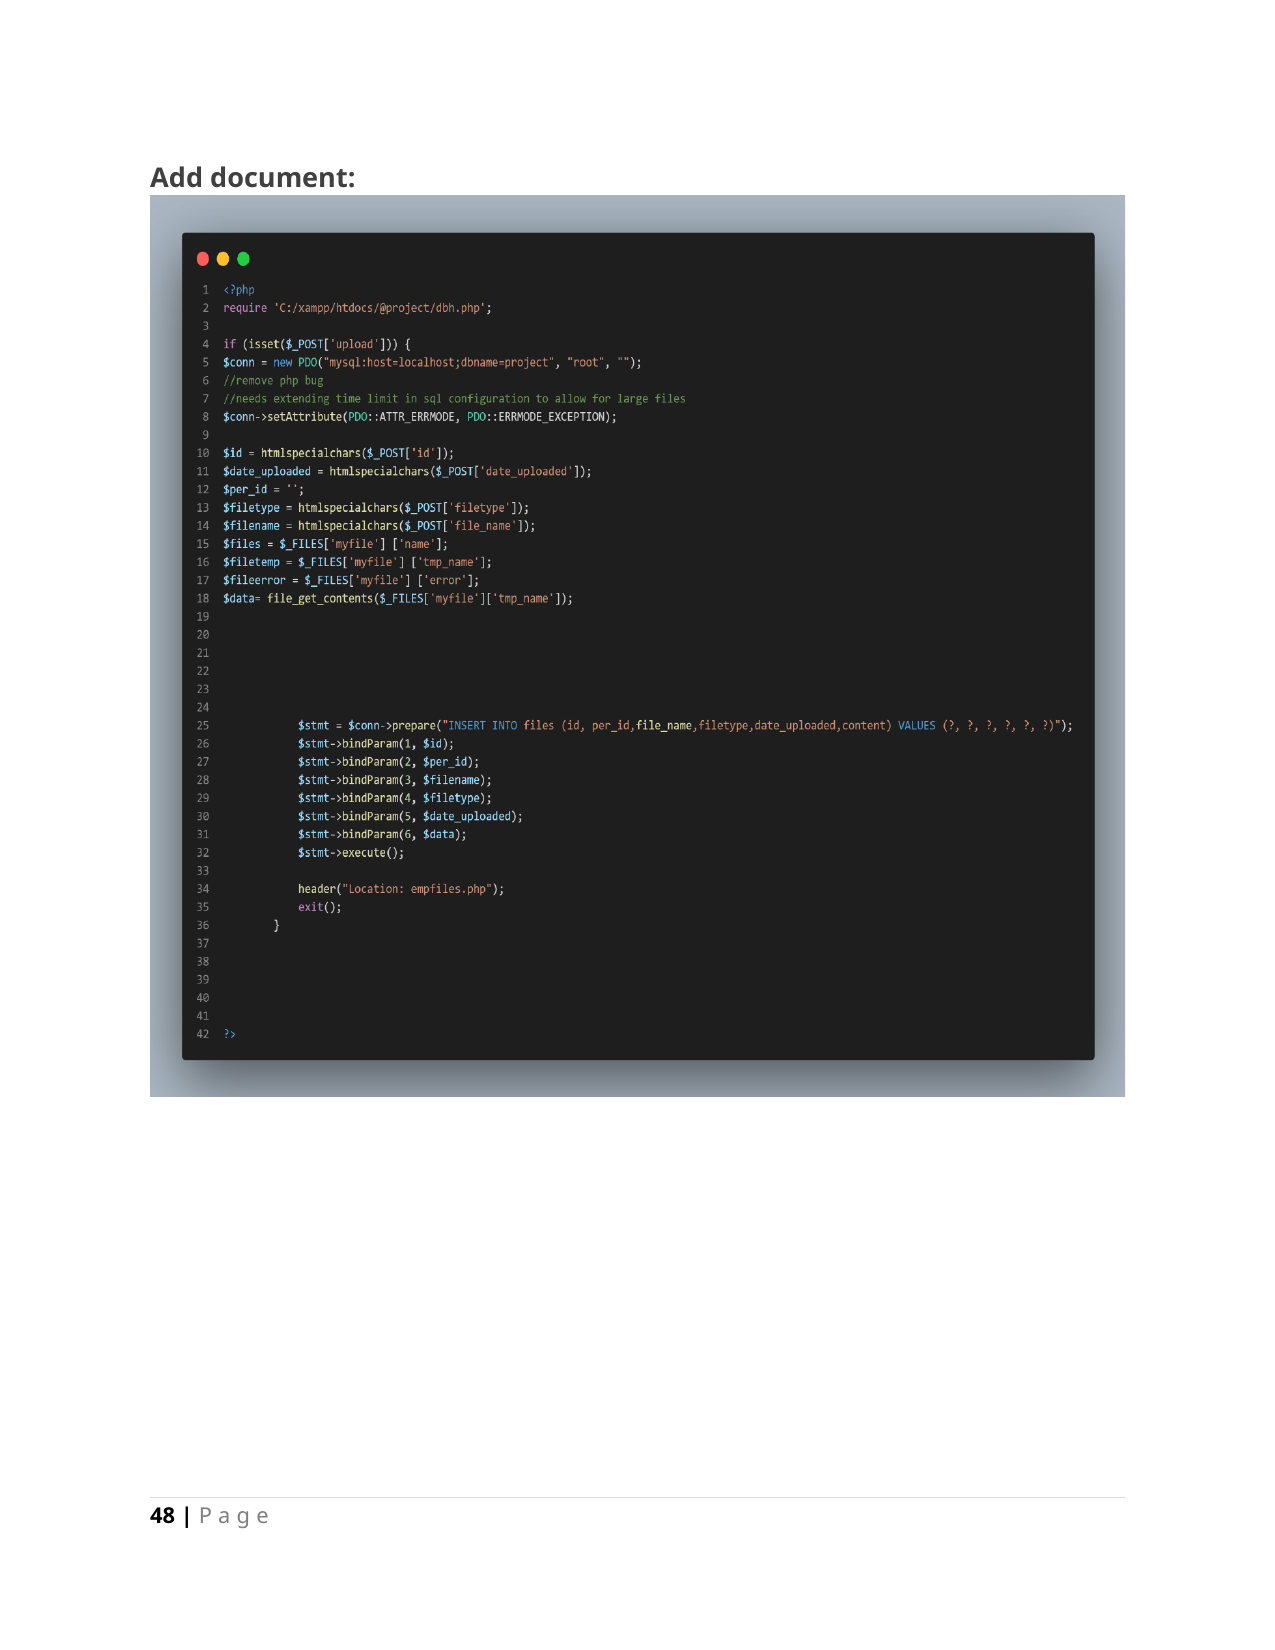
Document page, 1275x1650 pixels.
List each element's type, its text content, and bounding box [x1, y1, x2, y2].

picture [150, 195, 1125, 1097]
subtitle Add document: [150, 158, 1125, 195]
